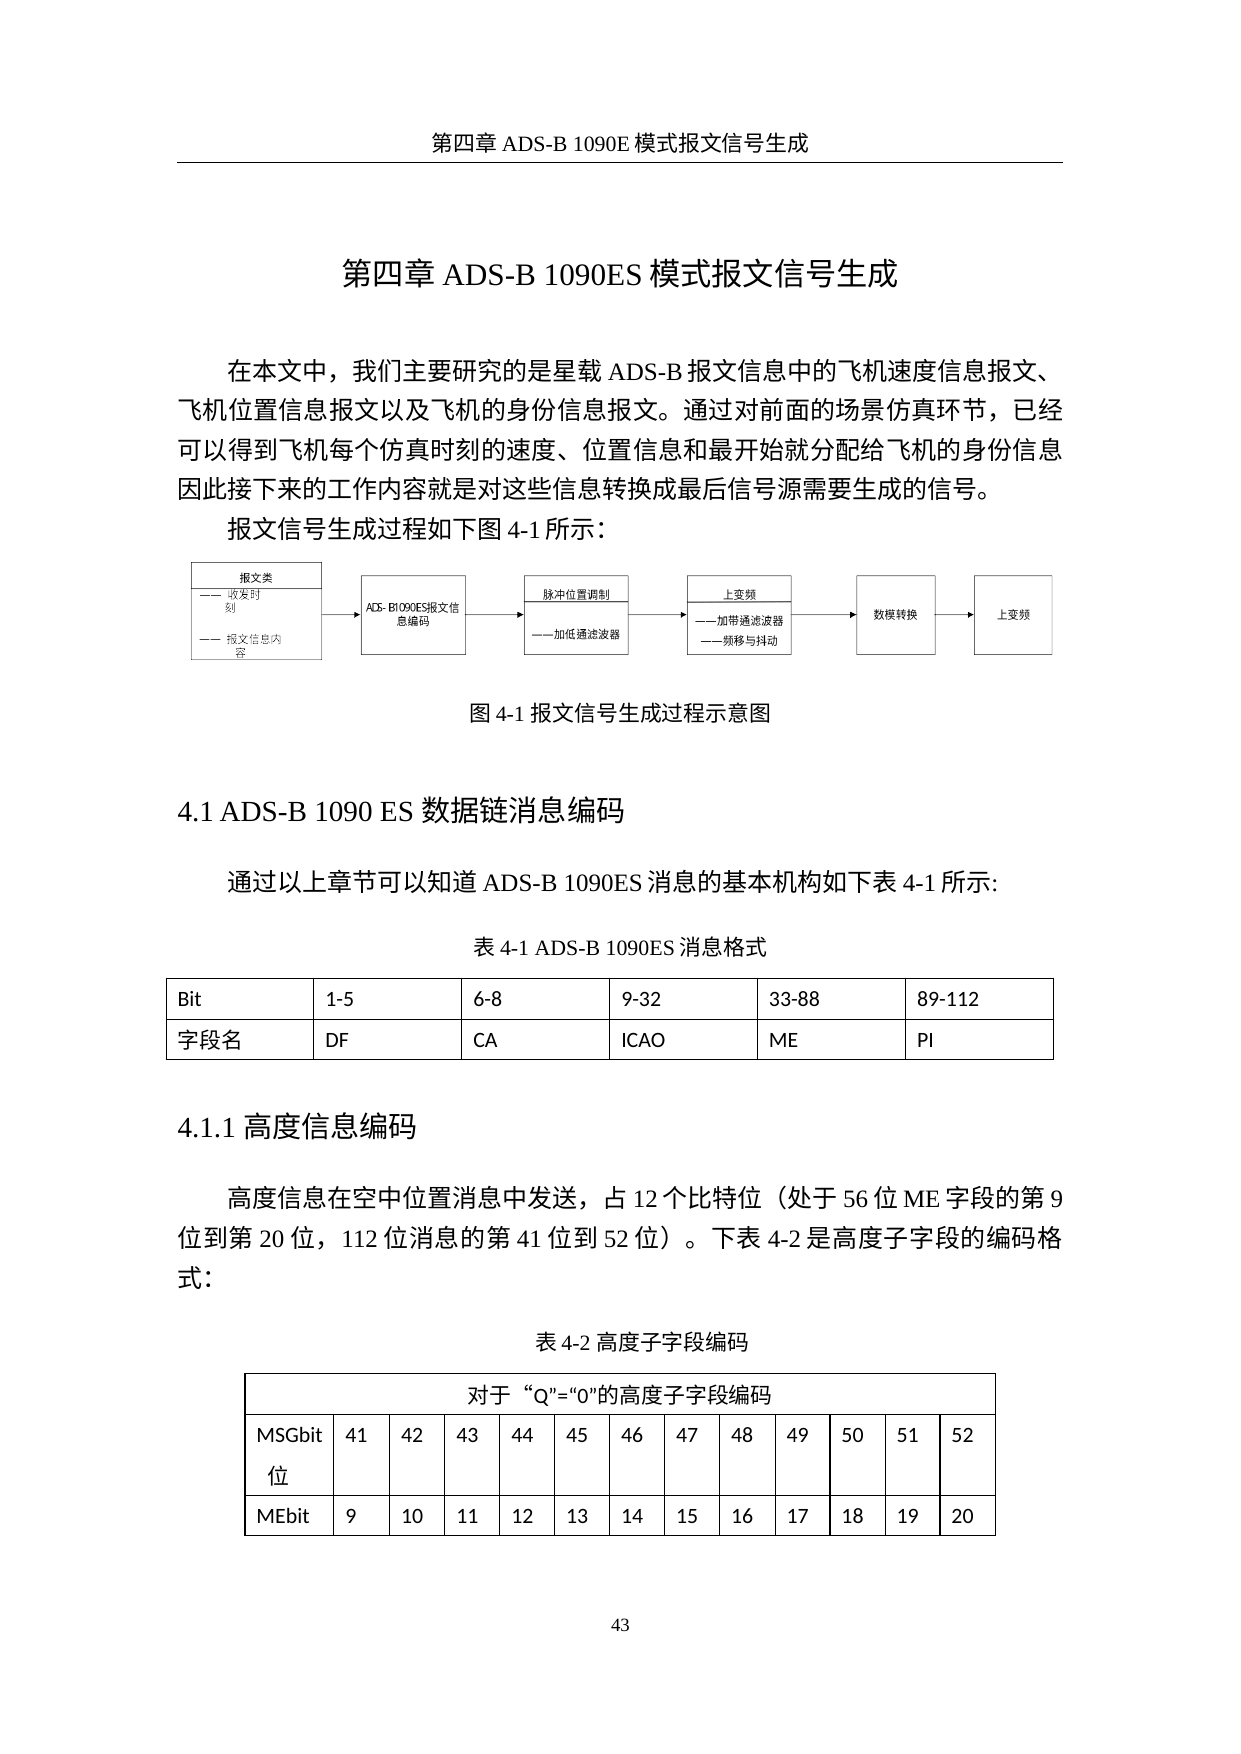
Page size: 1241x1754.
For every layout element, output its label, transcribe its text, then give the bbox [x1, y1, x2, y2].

table_header Bit [167, 979, 313, 1018]
table_cell 11 [445, 1496, 499, 1535]
table_cell 49 [776, 1415, 829, 1494]
table_cell 44 [500, 1415, 554, 1494]
table_header 1-5 [314, 979, 461, 1018]
table_cell 20 [941, 1496, 995, 1535]
table_cell 15 [665, 1496, 719, 1535]
table_cell 12 [500, 1496, 554, 1535]
text 报文信号生成过程如下图4-1所示： [177, 508, 1063, 548]
text 4.1.1 高度信息编码 [177, 1085, 1063, 1164]
table_cell ICAO [610, 1020, 757, 1059]
table_cell 10 [390, 1496, 444, 1535]
table_cell PI [906, 1020, 1053, 1059]
table_cell CA [462, 1020, 609, 1059]
table_header 33-88 [758, 979, 905, 1018]
table_header 6-8 [462, 979, 609, 1018]
table_cell ME [758, 1020, 905, 1059]
table_cell 14 [610, 1496, 664, 1535]
table_cell 16 [720, 1496, 775, 1535]
text 表4-1 ADS-B 1090ES消息格式 [177, 926, 1063, 965]
table_cell 46 [610, 1415, 664, 1494]
table_cell 9 [334, 1496, 389, 1535]
table_cell 52 [941, 1415, 995, 1494]
table_cell 13 [555, 1496, 609, 1535]
text 表4-2 高度子字段编码 [177, 1321, 1063, 1361]
table_cell 字段名 [167, 1020, 313, 1059]
table_cell 18 [831, 1496, 885, 1535]
text 4.1 ADS-B 1090 ES 数据链消息编码 [177, 769, 1063, 848]
table_cell 43 [445, 1415, 499, 1494]
table_header 9-32 [610, 979, 757, 1018]
table_cell 41 [334, 1415, 389, 1494]
table_cell MSGbit位 [246, 1415, 333, 1494]
table_cell 51 [886, 1415, 939, 1494]
table_cell 42 [390, 1415, 444, 1494]
text 通过以上章节可以知道ADS-B 1090ES消息的基本机构如下表4-1所示: [177, 861, 1063, 901]
table_cell 48 [720, 1415, 775, 1494]
text 在本文中，我们主要研究的是星载ADS-B报文信息中的飞机速度信息报文、飞机位置信息报文以及飞机的身份信息报文。通过对前面的场景仿真环节，已经可以得到飞机每个仿真时刻的速度、位置信息和最开始就分配给飞机的身份信息，因此接下来的工作内容就是对这些信息转换成最后信号源需要生成的信号。 [177, 349, 1063, 508]
text 第四章 ADS-B 1090ES模式报文信号生成 [177, 232, 1063, 312]
table_cell 17 [776, 1496, 829, 1535]
table_cell 50 [831, 1415, 885, 1494]
table_cell MEbit位 [246, 1496, 333, 1535]
table_cell 45 [555, 1415, 609, 1494]
table_cell 47 [665, 1415, 719, 1494]
text 图4-1 报文信号生成过程示意图 [177, 692, 1063, 731]
table_header 对于“Q”=“0”的高度子字段编码 [246, 1374, 995, 1414]
text 高度信息在空中位置消息中发送，占12个比特位（处于56位ME字段的第9位到第20位，112位消息的第41位到52位）。下表4-2是高度子字段的编码格式： [177, 1177, 1063, 1296]
table_cell DF [314, 1020, 461, 1059]
table_header 89-112 [906, 979, 1053, 1018]
table_cell 19 [886, 1496, 939, 1535]
